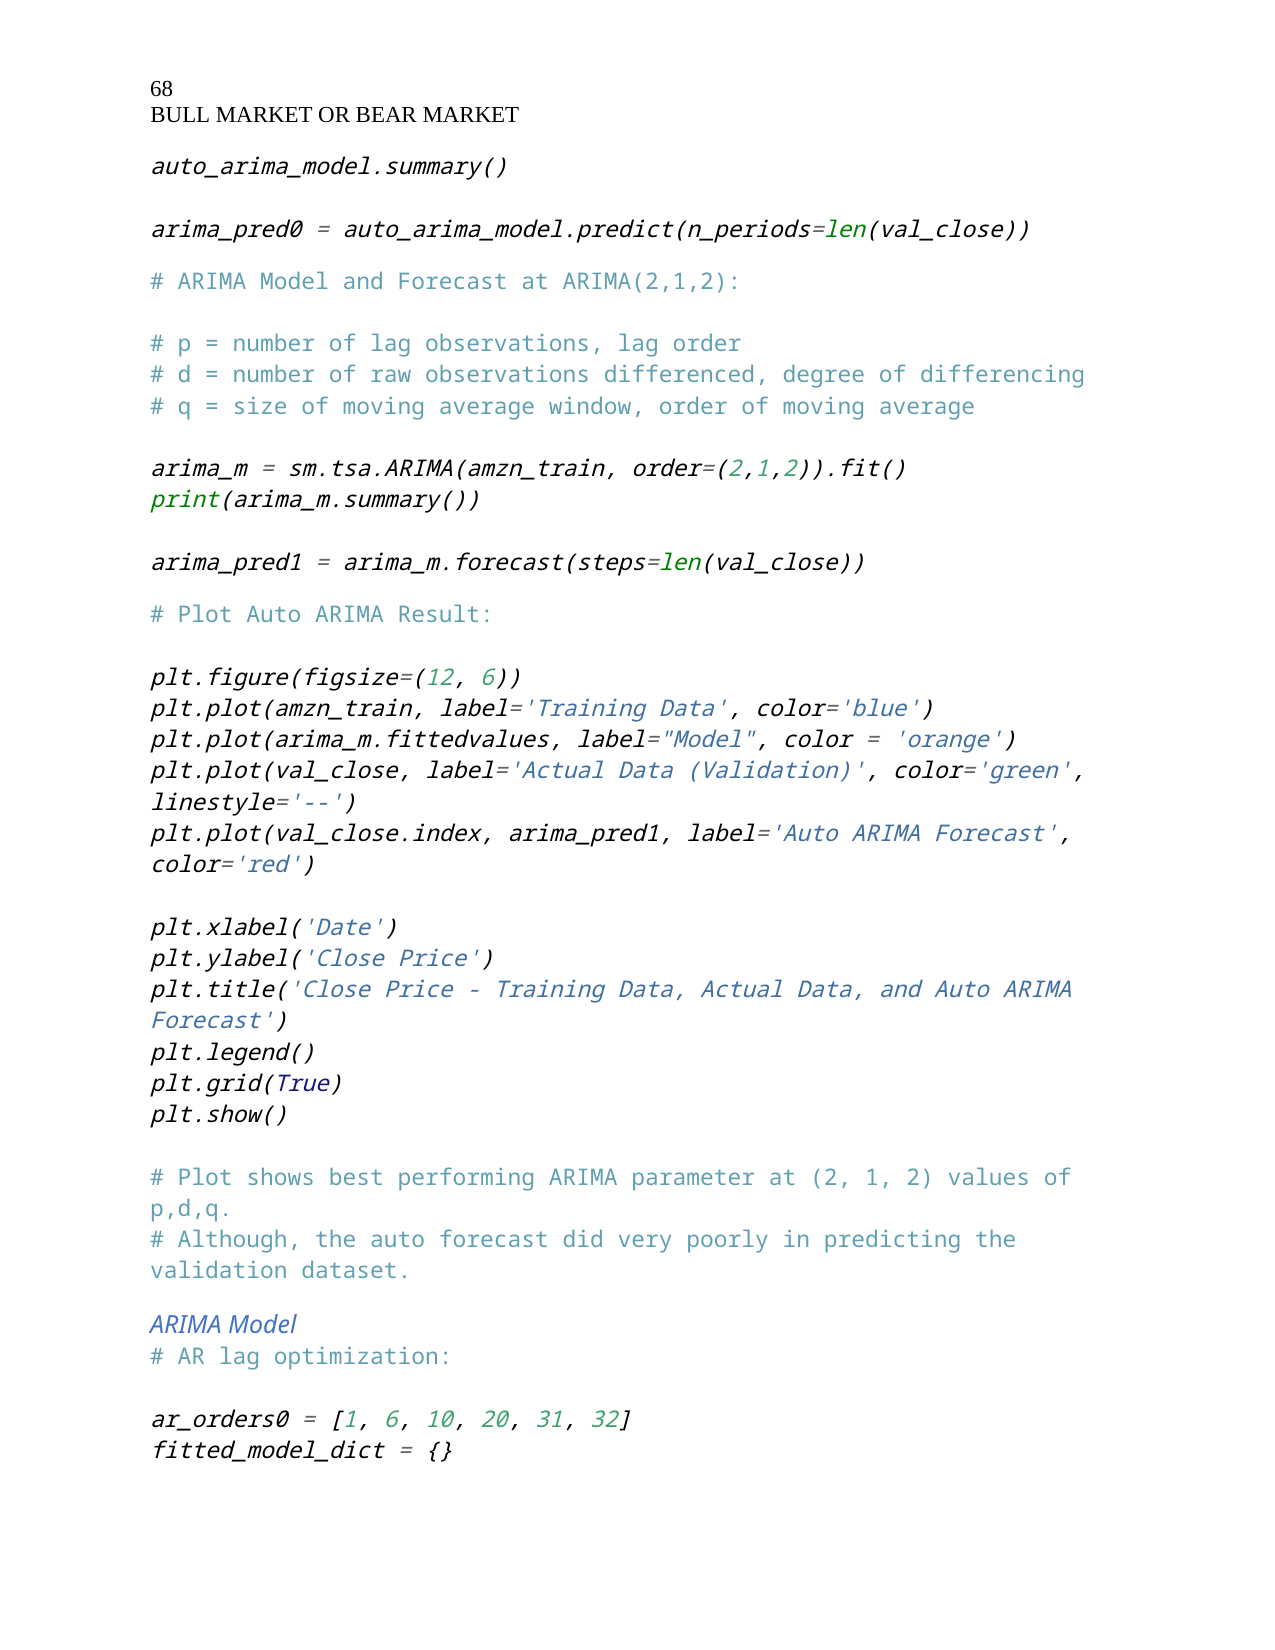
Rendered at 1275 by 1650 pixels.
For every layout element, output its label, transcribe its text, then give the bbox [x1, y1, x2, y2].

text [150, 1340, 1125, 1497]
subtitle ARIMA Model [150, 1306, 1125, 1340]
text # Plot Auto ARIMA Result: plt.figure(figsize=(12, 6)) plt.plot(amzn_train, label='Training Data', color='blue') plt.plot(arima_m.fittedvalues, label="Model", color = 'orange') plt.plot(val_close, label='Actual Data (Validation)', color='green', linestyle='--') plt.plot(val_close.index, arima_pred1, label='Auto ARIMA Forecast', color='red') plt.xlabel('Date') plt.ylabel('Close Price') plt.title('Close Price - Training Data, Actual Data, and Auto ARIMA Forecast') plt.legend() plt.grid(True) plt.show() # Plot shows best performing ARIMA parameter at (2, 1, 2) values of p,d,q. # Although, the auto forecast did very poorly in predicting the validation dataset. [150, 598, 1125, 1285]
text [150, 150, 1125, 244]
text # ARIMA Model and Forecast at ARIMA(2,1,2): # p = number of lag observations, lag order # d = number of raw observations differenced, degree of differencing # q = size of moving average window, order of moving average arima_m = sm.tsa.ARIMA(amzn_train, order=(2,1,2)).fit() print(arima_m.summary()) arima_pred1 = arima_m.forecast(steps=len(val_close)) [150, 264, 1125, 577]
